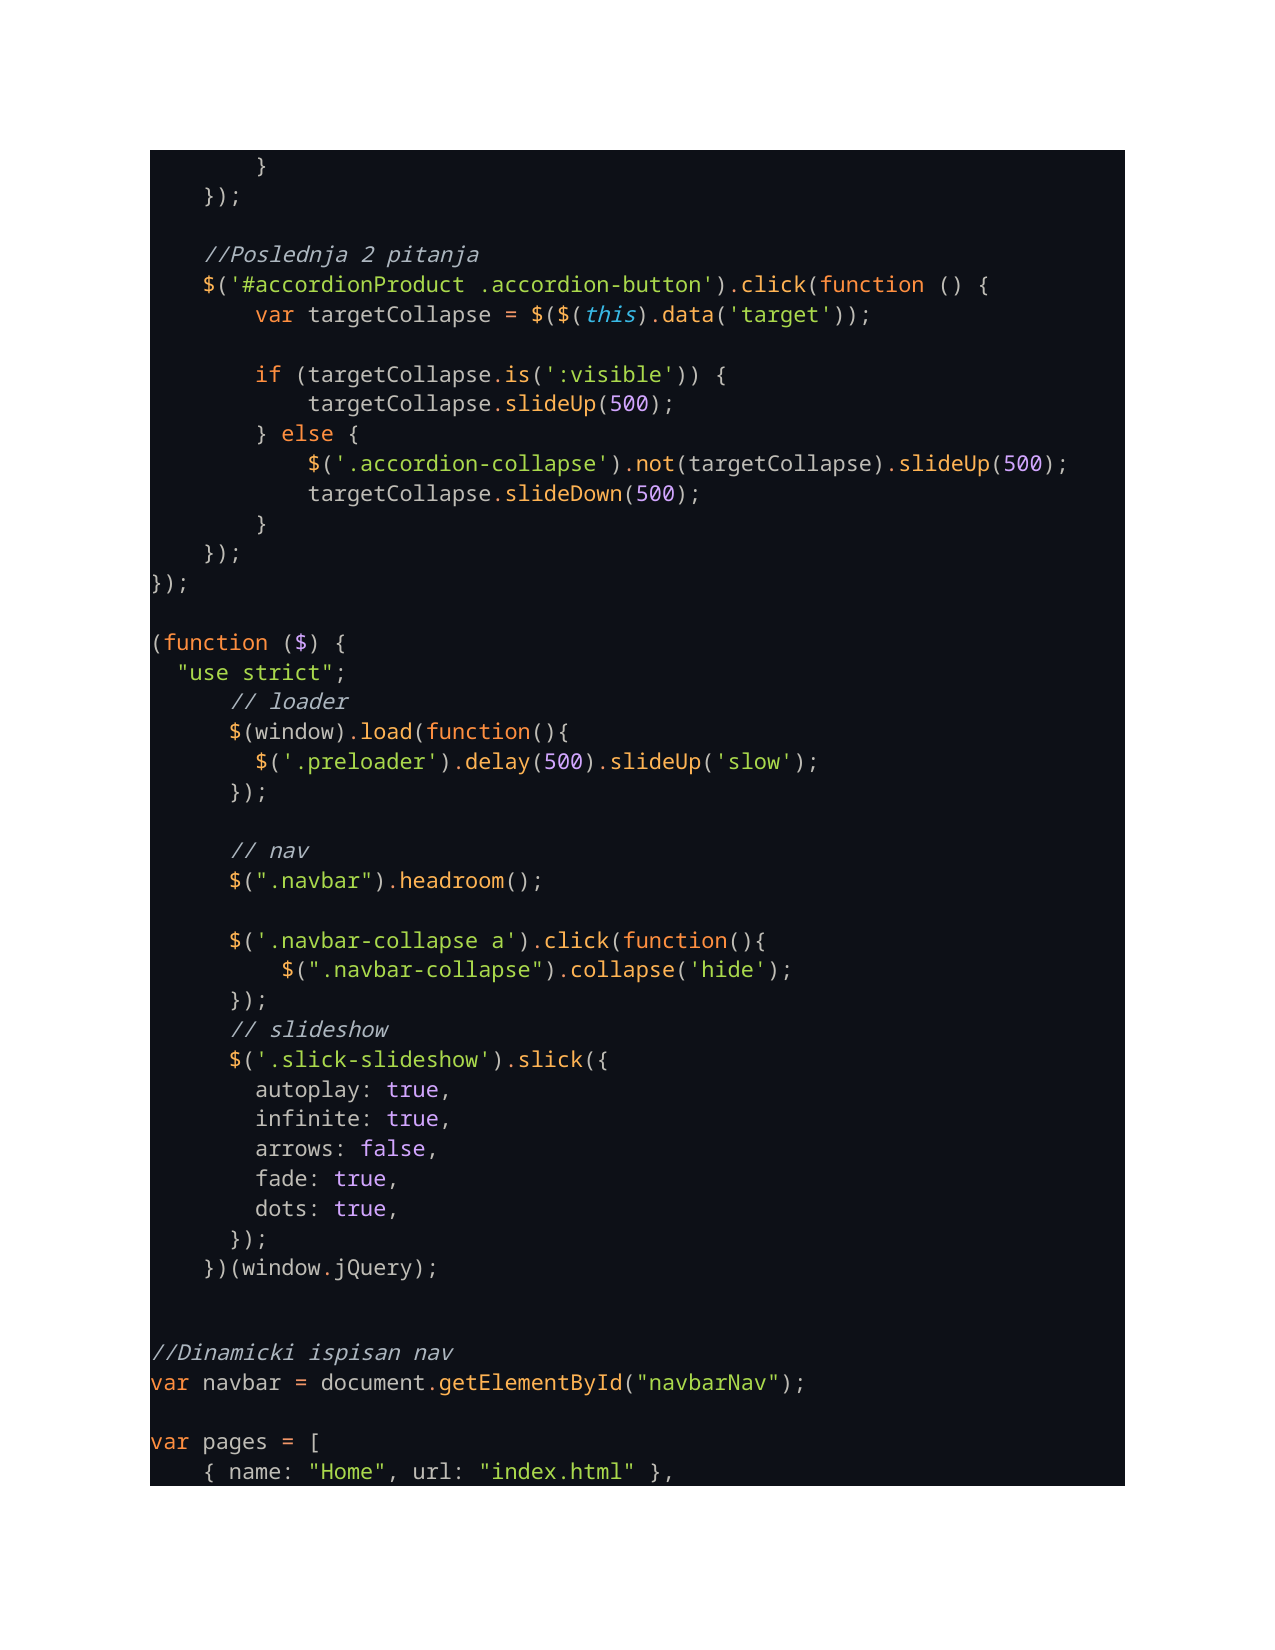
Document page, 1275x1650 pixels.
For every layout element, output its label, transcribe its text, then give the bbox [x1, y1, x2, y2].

text } [150, 150, 1125, 180]
text }); [150, 567, 1125, 597]
text }); [150, 776, 1125, 805]
text infinite: true, [150, 1103, 1125, 1133]
text }); [150, 537, 1125, 567]
text // loader [150, 686, 1125, 716]
text dots: true, [150, 1193, 1125, 1222]
text }); [150, 1222, 1125, 1252]
text $(window).load(function(){ [150, 716, 1125, 746]
text fade: true, [150, 1163, 1125, 1193]
text $('.preloader').delay(500).slideUp('slow'); [150, 746, 1125, 776]
text "use strict"; [150, 656, 1125, 686]
text //Dinamicki ispisan nav [150, 1337, 1125, 1367]
text $('#accordionProduct .accordion-button').click(function () { [150, 269, 1125, 299]
text //Poslednja 2 pitanja [150, 239, 1125, 269]
text autoplay: true, [150, 1073, 1125, 1103]
text if (targetCollapse.is(':visible')) { [150, 358, 1125, 388]
text $('.navbar-collapse a').click(function(){ [150, 924, 1125, 954]
text { name: "Home", url: "index.html" }, [150, 1456, 1125, 1486]
text (function ($) { [150, 627, 1125, 656]
text }); [150, 180, 1125, 209]
text targetCollapse.slideUp(500); [150, 388, 1125, 418]
text var targetCollapse = $($(this).data('target')); [150, 299, 1125, 329]
text }); [150, 984, 1125, 1014]
text $(".navbar-collapse").collapse('hide'); [150, 954, 1125, 984]
text $('.slick-slideshow').slick({ [150, 1044, 1125, 1073]
text arrows: false, [150, 1133, 1125, 1163]
text $(".navbar").headroom(); [150, 865, 1125, 895]
text var pages = [ [150, 1426, 1125, 1456]
text // slideshow [150, 1014, 1125, 1044]
text var navbar = document.getElementById("navbarNav"); [150, 1367, 1125, 1396]
text $('.accordion-collapse').not(targetCollapse).slideUp(500); [150, 448, 1125, 478]
text } [150, 507, 1125, 537]
text })(window.jQuery); [150, 1252, 1125, 1282]
text targetCollapse.slideDown(500); [150, 478, 1125, 507]
text } else { [150, 418, 1125, 448]
text // nav [150, 835, 1125, 865]
